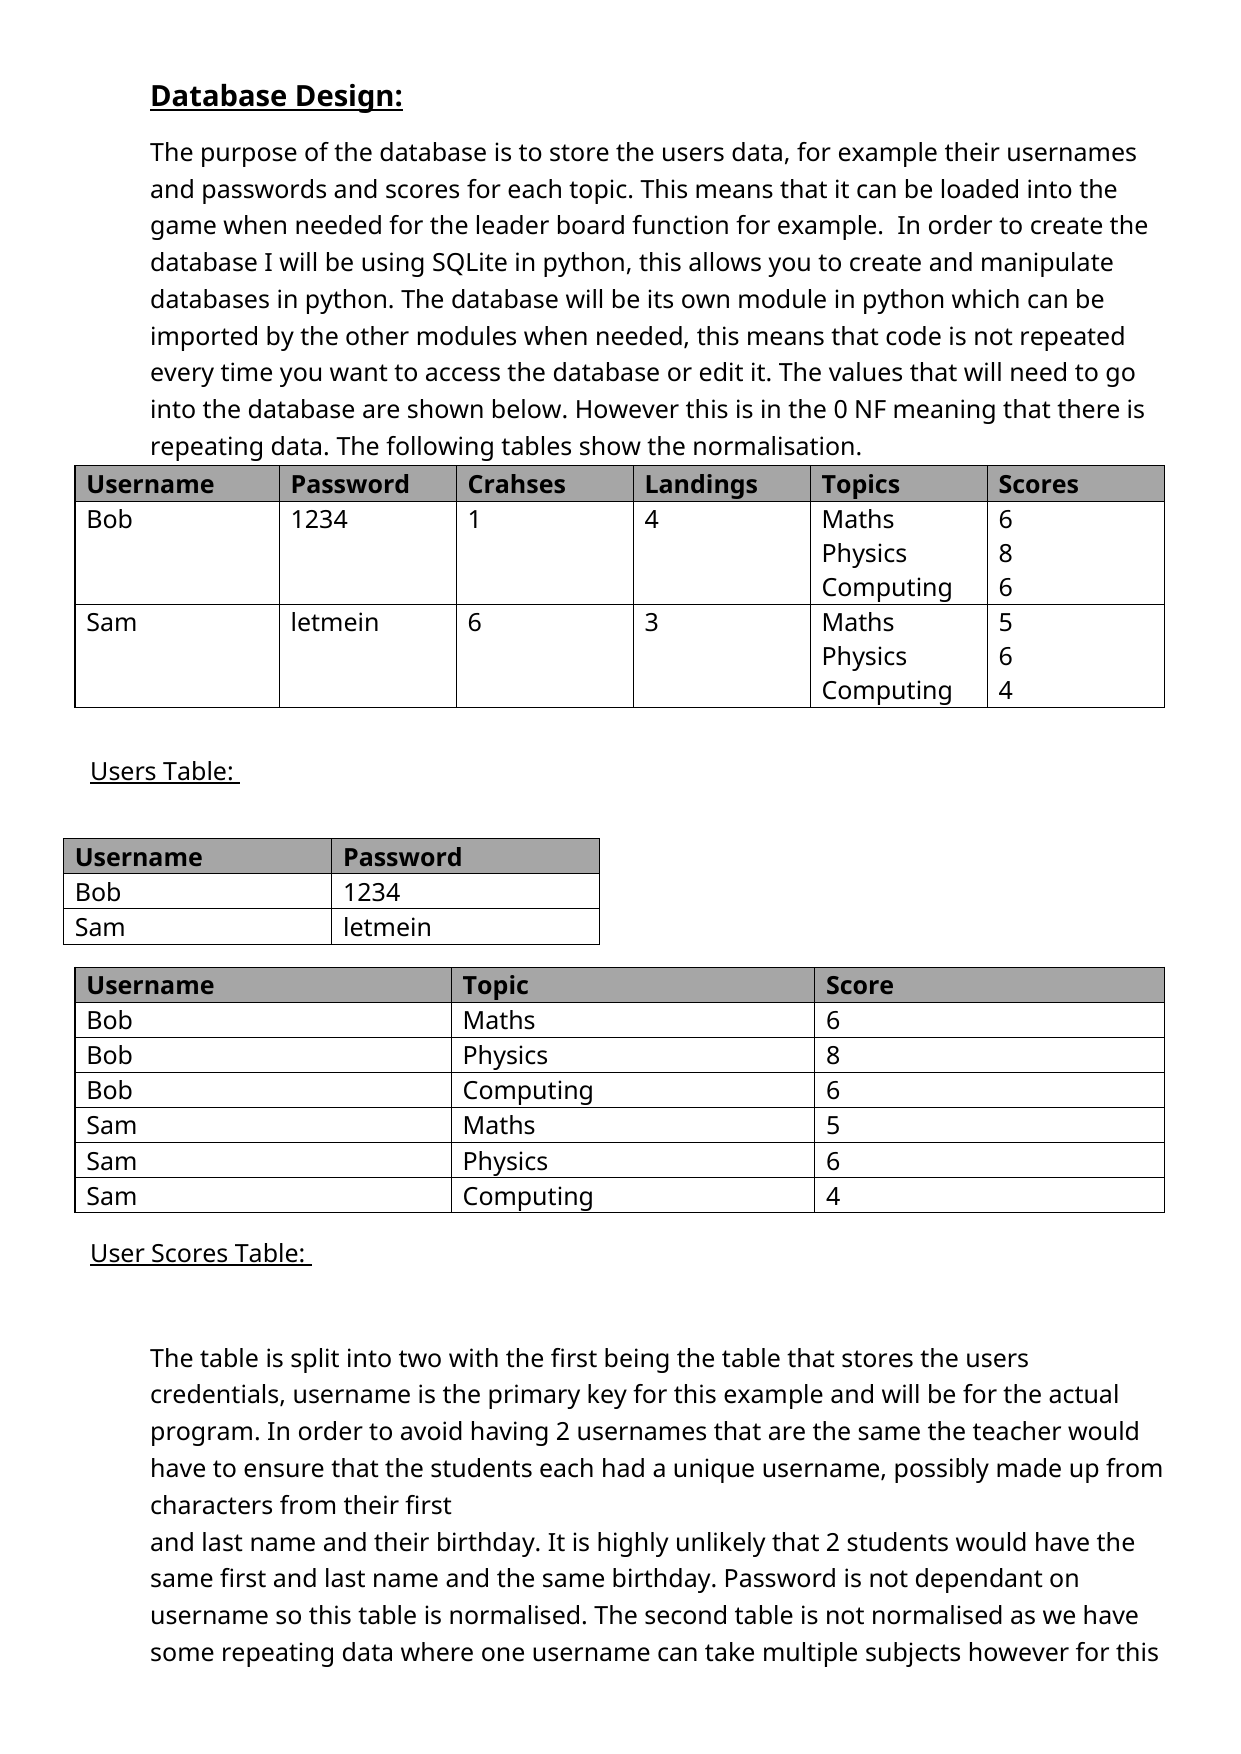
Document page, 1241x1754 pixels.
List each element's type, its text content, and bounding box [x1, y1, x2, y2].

table_cell letmein [280, 605, 456, 707]
table_cell Bob [64, 874, 331, 908]
table_cell 1234 [280, 502, 456, 604]
text The purpose of the database is to store the users data, for example their usernames and passwords and scores for each topic. This means that it can be loaded into the game when needed for the leader board function for example. In order to create the database I will be using SQLite in python, this allows you to create and manipulate databases in python. The database will be its own module in python which can be imported by the other modules when needed, this means that code is not repeated every time you want to access the database or edit it. The values that will need to go into the database are shown below. However this is in the 0 NF meaning that there is repeating data. The following tables show the normalisation. [150, 134, 1165, 463]
table_cell letmein [332, 909, 599, 943]
table_header Username [76, 466, 279, 501]
table_cell 4 [815, 1178, 1164, 1212]
table_cell Bob [76, 1038, 451, 1072]
table_cell Physics [452, 1143, 814, 1177]
table_cell Sam [64, 909, 331, 943]
table_cell Sam [76, 605, 279, 707]
table_header Password [280, 466, 456, 501]
table_cell 4 [634, 502, 810, 604]
table_cell 6 [815, 1143, 1164, 1177]
table_header Crahses [457, 466, 633, 501]
table_cell Sam [76, 1143, 451, 1177]
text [150, 1524, 1165, 1668]
table_cell Computing [452, 1073, 814, 1107]
table_cell Physics [452, 1038, 814, 1072]
table_header Username [76, 968, 451, 1002]
text The table is split into two with the first being the table that stores the users credentials, username is the primary key for this example and will be for the actual program. In order to avoid having 2 usernames that are the same the teacher would have to ensure that the students each had a unique username, possibly made up from characters from their first [150, 1340, 1165, 1521]
table_header Scores [988, 466, 1164, 501]
table_cell Bob [76, 1003, 451, 1037]
table_cell 1 [457, 502, 633, 604]
table_cell Computing [452, 1178, 814, 1212]
table_header Username [64, 839, 331, 873]
table_cell 1234 [332, 874, 599, 908]
table_cell Sam [76, 1178, 451, 1212]
table_header Topic [452, 968, 814, 1002]
table_cell 6 [815, 1073, 1164, 1107]
table_cell Maths [452, 1108, 814, 1142]
table_cell Maths [452, 1003, 814, 1037]
table_header Landings [634, 466, 810, 501]
table_cell Bob [76, 502, 279, 604]
table_cell 5 [815, 1108, 1164, 1142]
table_cell Maths Physics Computing [811, 502, 987, 604]
table_cell Sam [76, 1108, 451, 1142]
table_cell 3 [634, 605, 810, 707]
table_cell Bob [76, 1073, 451, 1107]
table_header Topics [811, 466, 987, 501]
table_cell 6 [815, 1003, 1164, 1037]
table_cell 8 [815, 1038, 1164, 1072]
table_cell 6 [457, 605, 633, 707]
table_cell Maths Physics Computing [811, 605, 987, 707]
table_cell 6 8 6 [988, 502, 1164, 604]
table_header Password [332, 839, 599, 873]
table_header Score [815, 968, 1164, 1002]
table_cell 5 6 4 [988, 605, 1164, 707]
text Database Design: [75, 75, 1165, 115]
